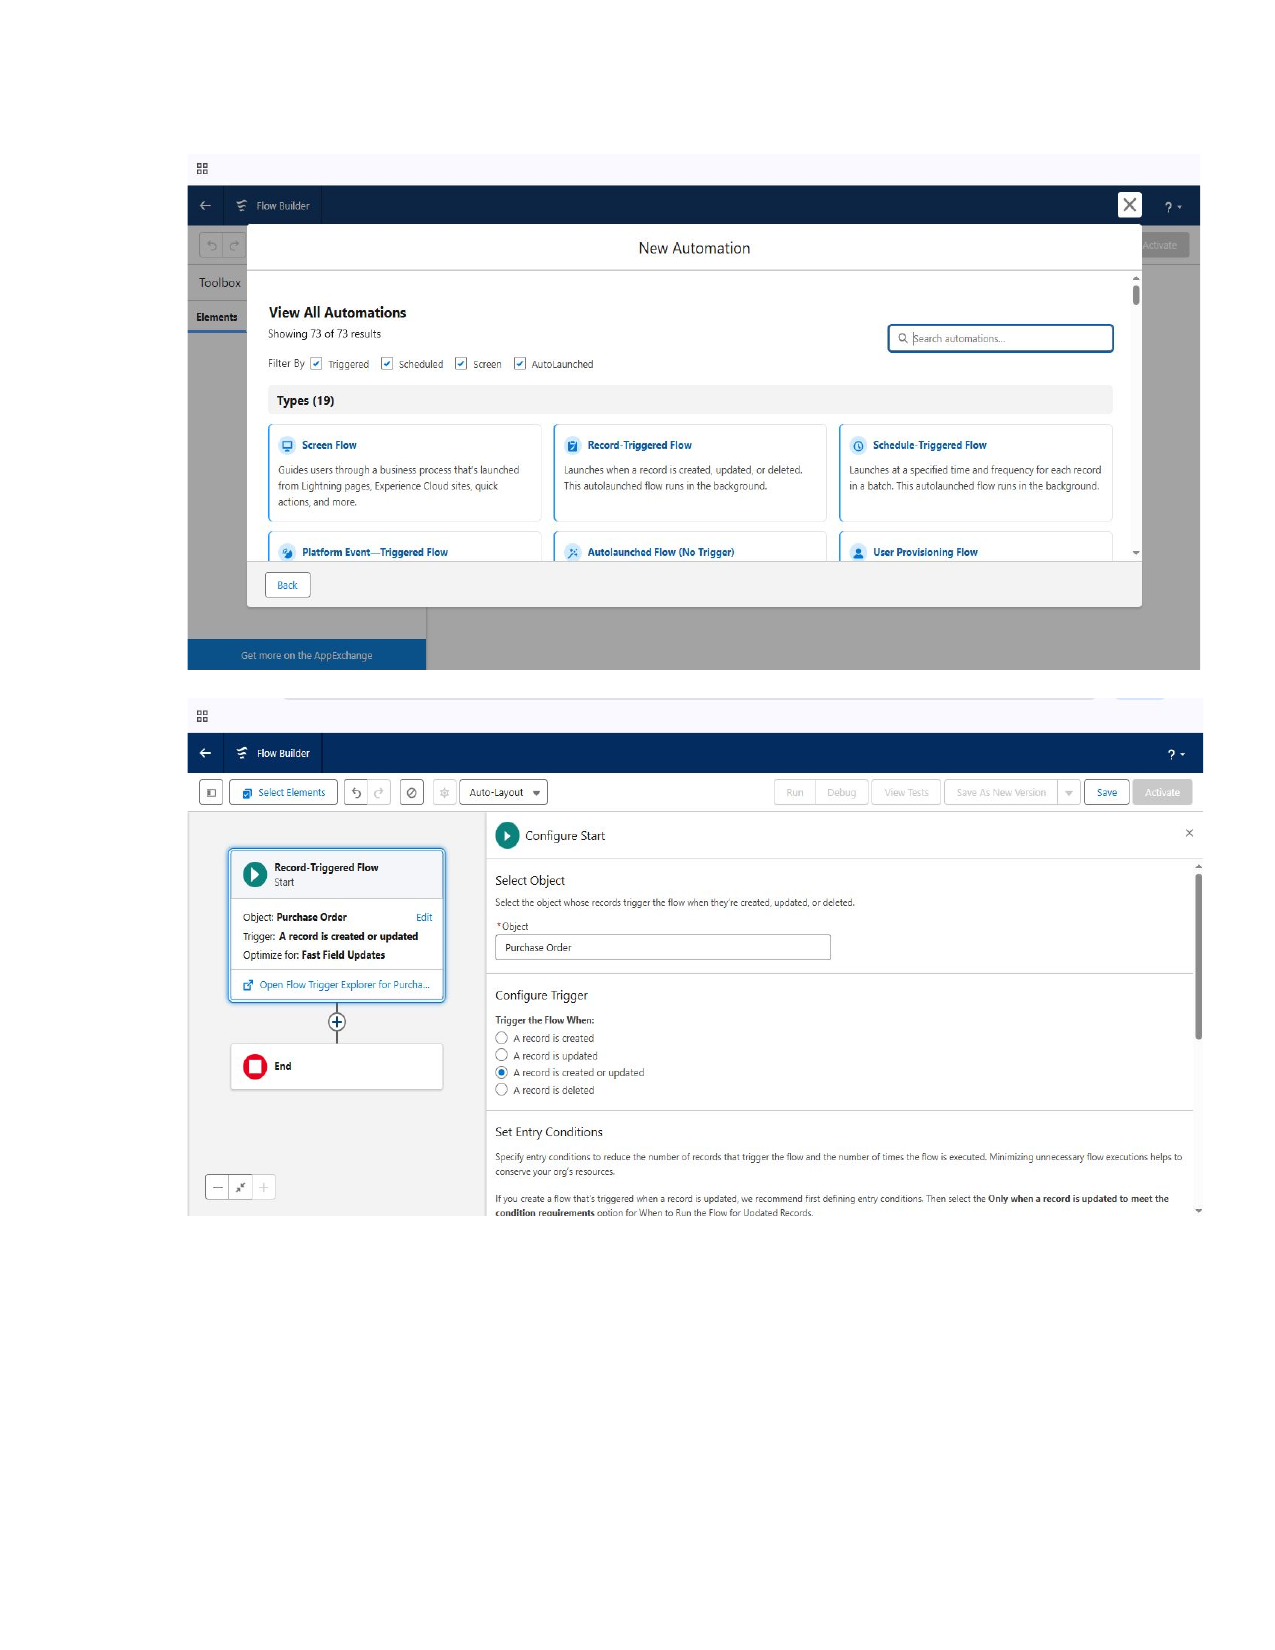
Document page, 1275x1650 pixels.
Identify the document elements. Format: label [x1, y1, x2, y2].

picture [187, 154, 1200, 670]
picture [187, 698, 1204, 1216]
